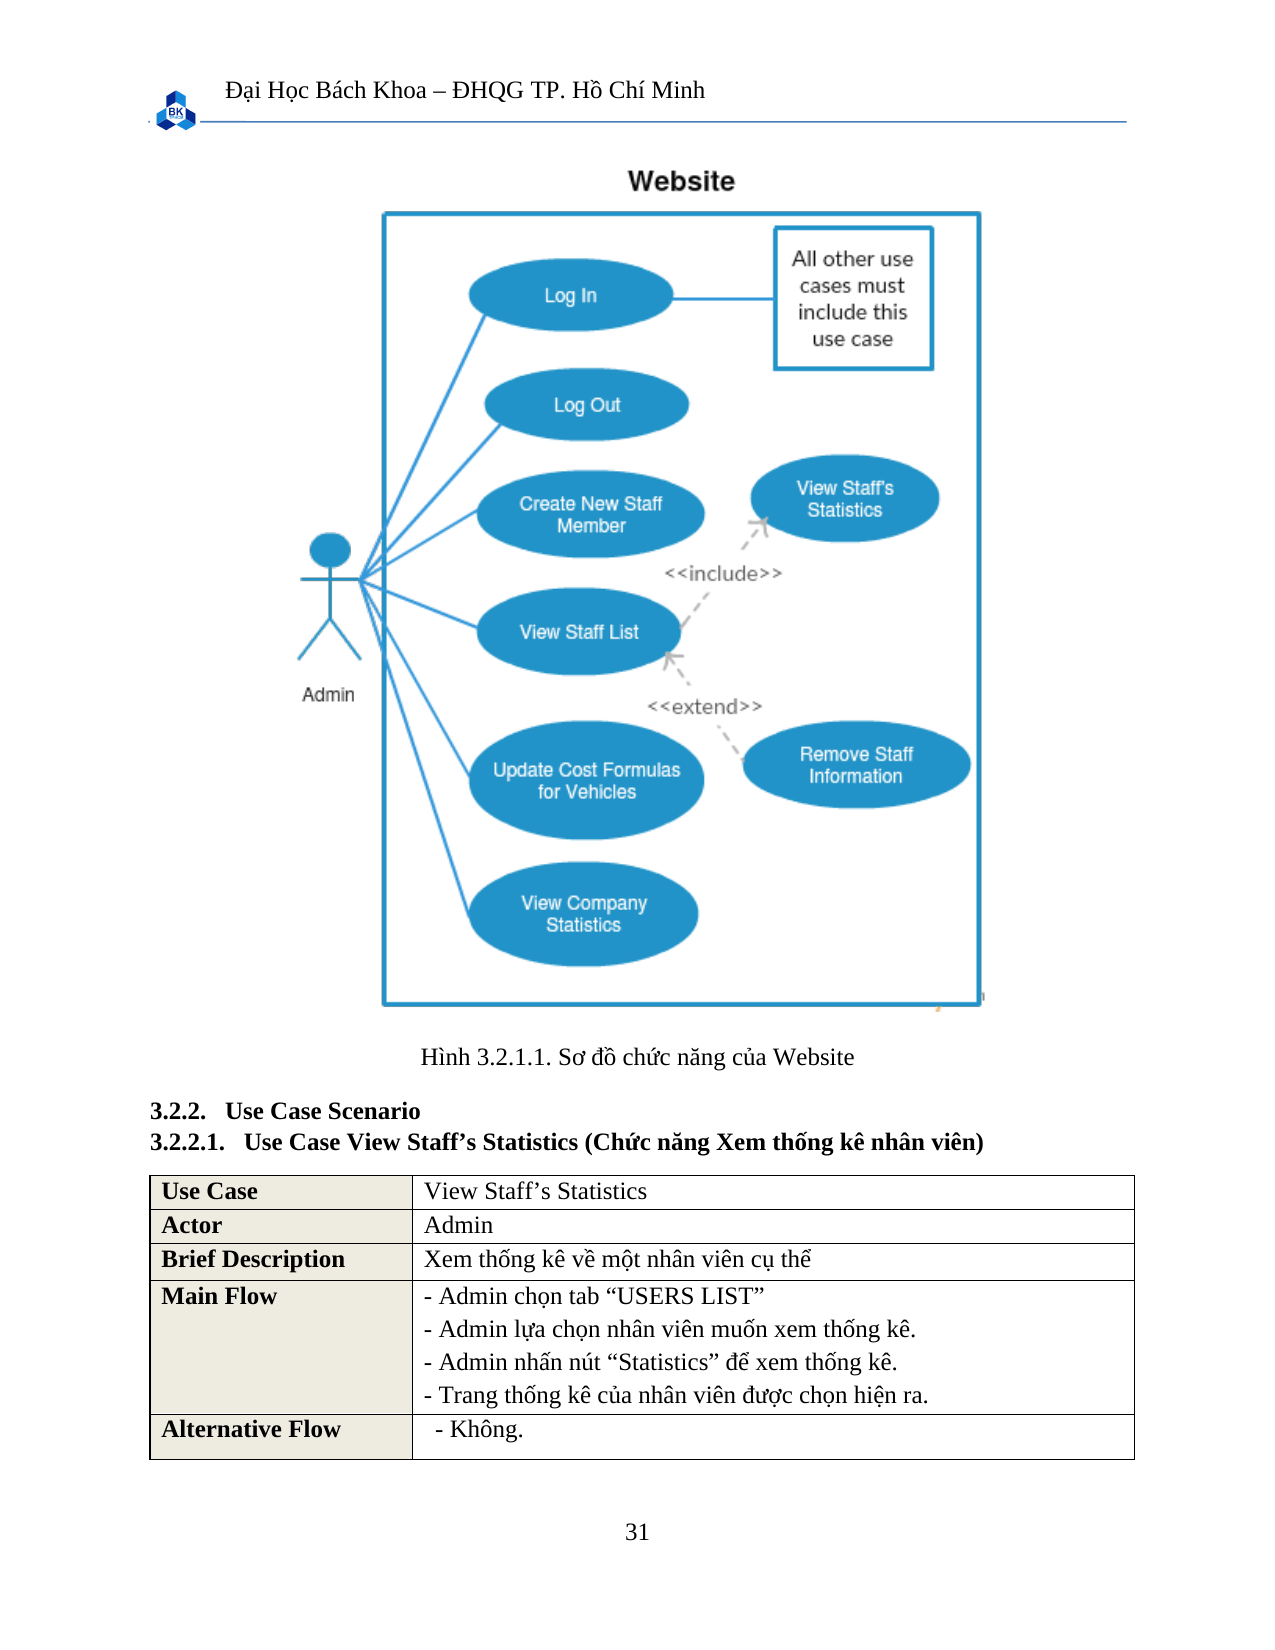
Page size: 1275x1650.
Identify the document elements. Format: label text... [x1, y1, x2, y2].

table_cell [413, 1415, 1134, 1459]
table_cell Xem thống kê về một nhân viên cụ thể [413, 1244, 1134, 1280]
table_cell Alternative Flow [151, 1415, 412, 1459]
table_cell Actor [151, 1210, 412, 1243]
text Hình 3.2.1.1. Sơ đồ chức năng của Website [150, 1042, 1125, 1071]
list Use Case Scenario [150, 1096, 1125, 1125]
table_header View Staff’s Statistics [413, 1176, 1134, 1209]
list Use Case View Staff’s Statistics (Chức năng Xem thống kê nhân viên) [150, 1127, 1125, 1156]
table_header Use Case [151, 1176, 412, 1209]
table_cell Main Flow [151, 1281, 412, 1413]
table_cell Brief Description [151, 1244, 412, 1280]
table_cell - Admin chọn tab “USERS LIST” - Admin lựa chọn nhân viên muốn xem thống kê. - Admin nhấn nút “Statistics” để xem thống kê. - Trang thống kê của nhân viên được chọn hiện ra. [413, 1281, 1134, 1413]
table_cell Admin [413, 1210, 1134, 1243]
picture [282, 150, 993, 1018]
picture [150, 87, 200, 138]
